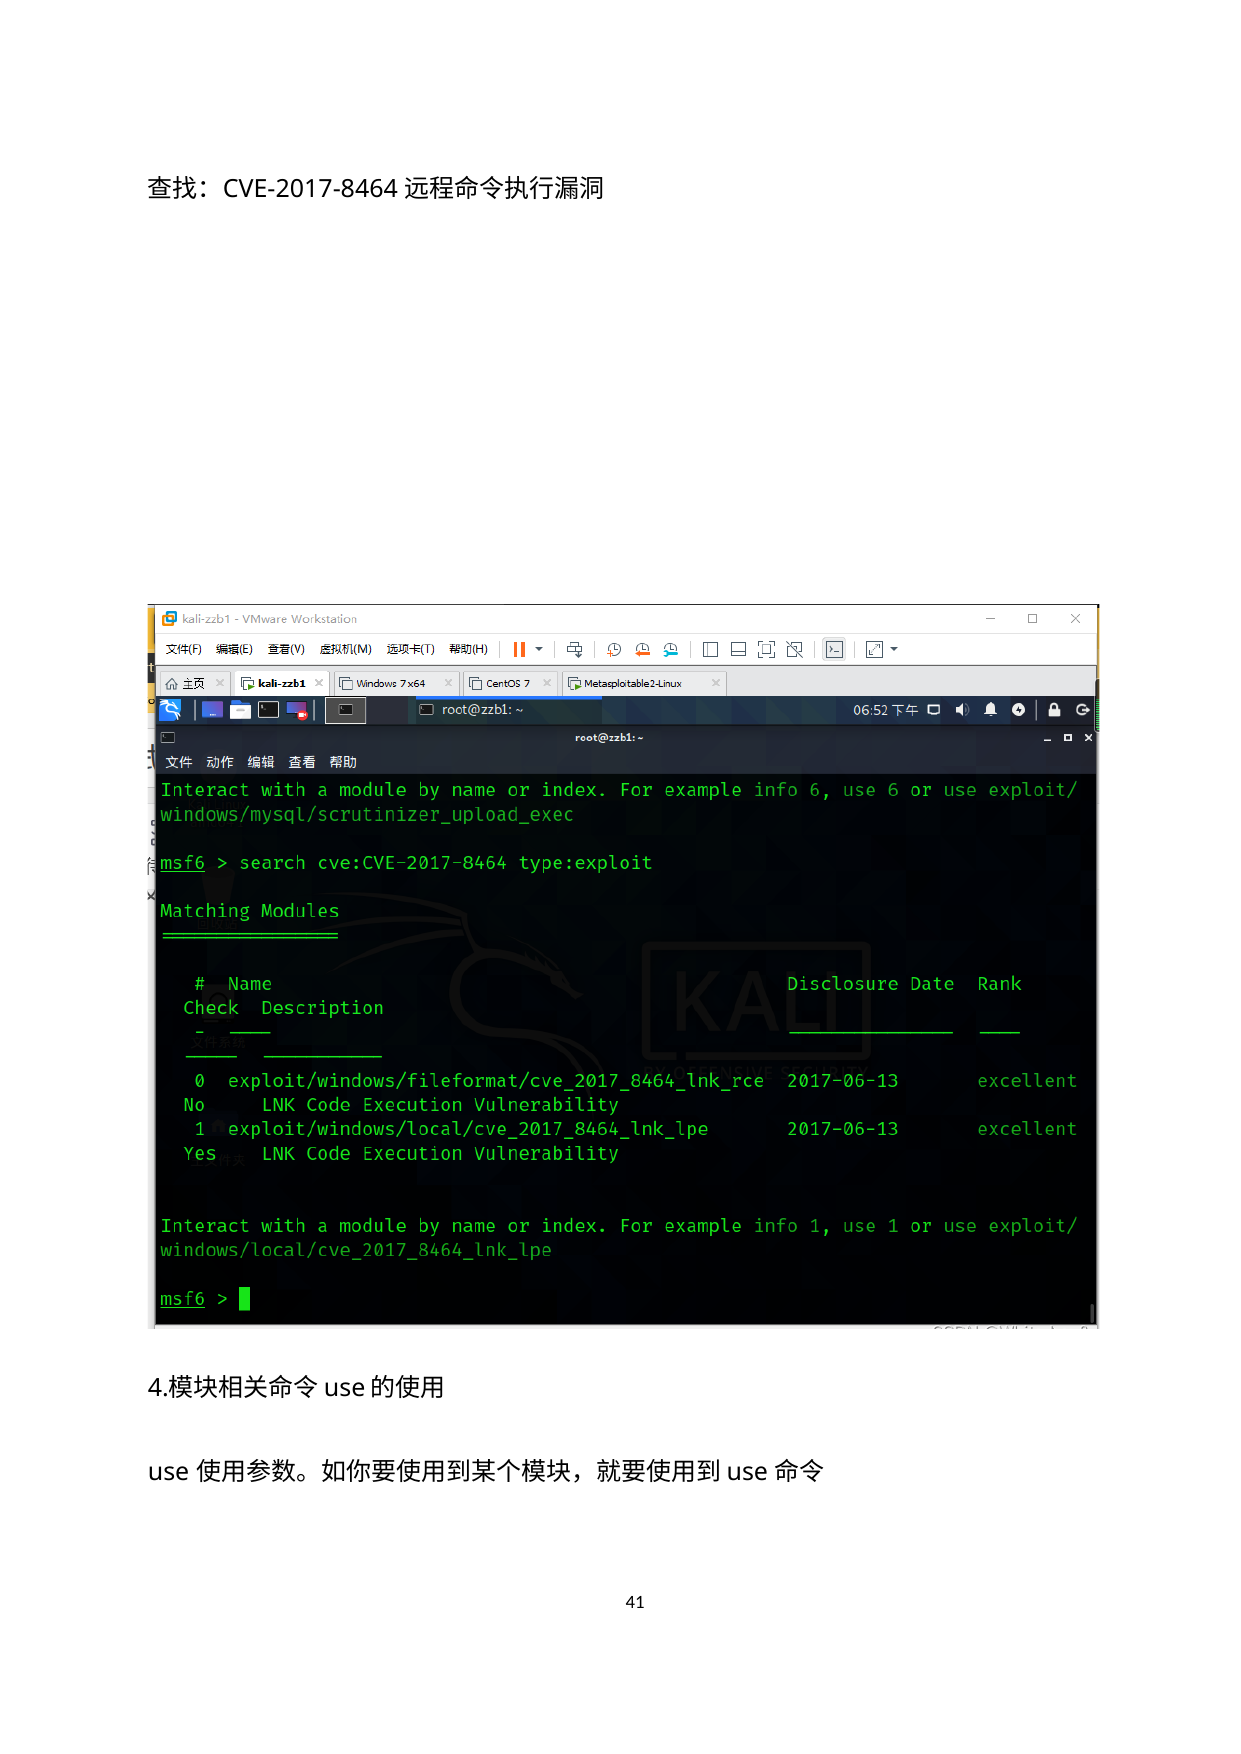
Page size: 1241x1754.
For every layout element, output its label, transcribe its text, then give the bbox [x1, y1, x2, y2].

picture [147, 604, 1100, 1329]
text 4.模块相关命令use的使用 [148, 1353, 1122, 1418]
text use 使用参数。如你要使用到某个模块，就要使用到 use 命令 [148, 1437, 1122, 1502]
